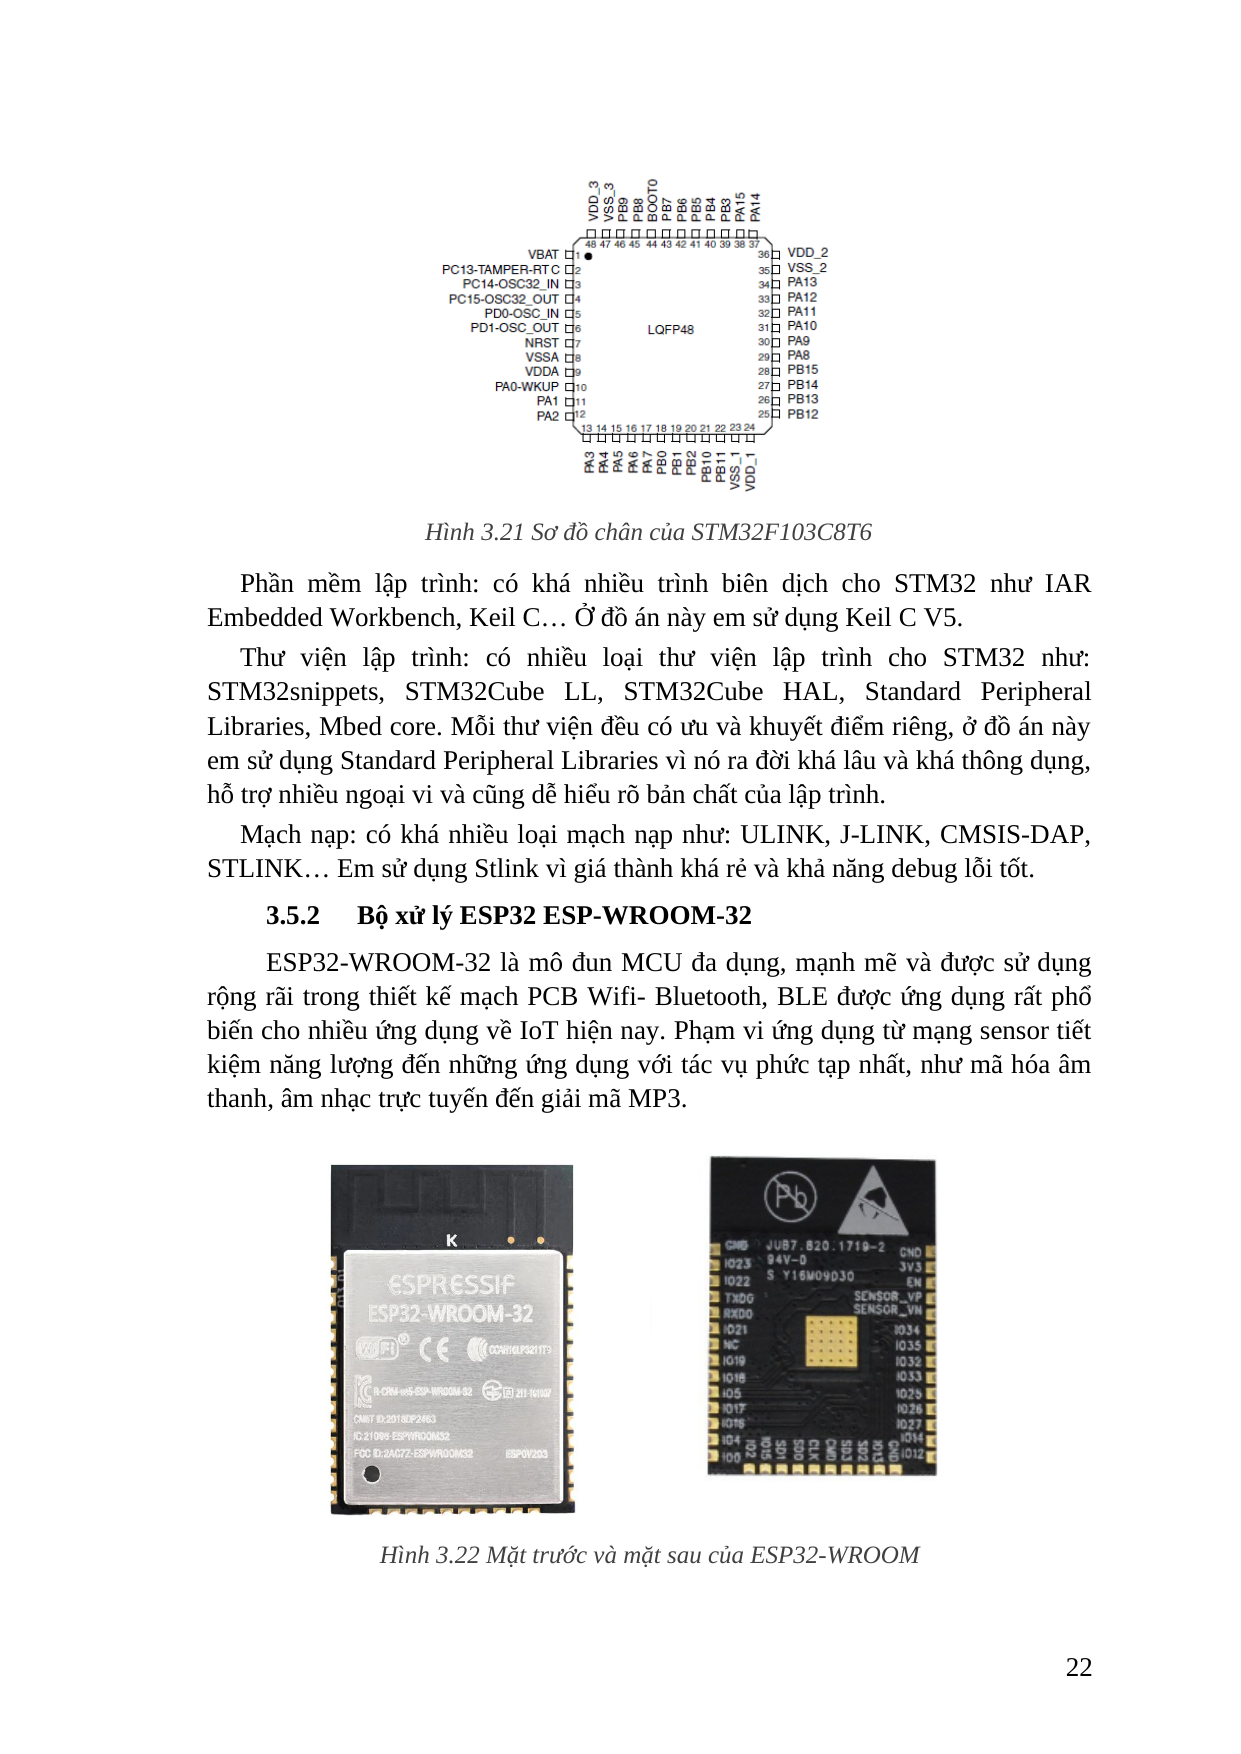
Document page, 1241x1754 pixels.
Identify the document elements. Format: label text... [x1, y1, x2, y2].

picture [265, 1152, 644, 1531]
text Phần mềm lập trình: có khá nhiều trình biên dịch cho STM32 như IAR Embedded Workbench, Keil C… Ở đồ án này em sử dụng Keil C V5. [207, 567, 1092, 632]
picture [650, 1123, 989, 1531]
picture [437, 164, 835, 502]
subtitle Bộ xử lý ESP32 ESP-WROOM-32 [266, 899, 1092, 930]
text ESP32-WROOM-32 là mô đun MCU đa dụng, mạnh mẽ và được sử dụng rộng rãi trong thiết kế mạch PCB Wifi- Bluetooth, BLE được ứng dụng rất phổ biến cho nhiều ứng dụng về IoT hiện nay. Phạm vi ứng dụng từ mạng sensor tiết kiệm năng lượng đến những ứng dụng với tác vụ phức tạp nhất, như mã hóa âm thanh, âm nhạc trực tuyến đến giải mã MP3. [207, 946, 1092, 1114]
text Mạch nạp: có khá nhiều loại mạch nạp như: ULINK, J-LINK, CMSIS-DAP, STLINK… Em sử dụng Stlink vì giá thành khá rẻ và khả năng debug lỗi tốt. [207, 818, 1092, 884]
text Thư viện lập trình: có nhiều loại thư viện lập trình cho STM32 như: STM32snippets, STM32Cube LL, STM32Cube HAL, Standard Peripheral Libraries, Mbed core. Mỗi thư viện đều có ưu và khuyết điểm riêng, ở đồ án này em sử dụng Standard Peripheral Libraries vì nó ra đời khá lâu và khá thông dụng, hỗ trợ nhiều ngoại vi và cũng dễ hiểu rõ bản chất của lập trình. [207, 641, 1092, 809]
